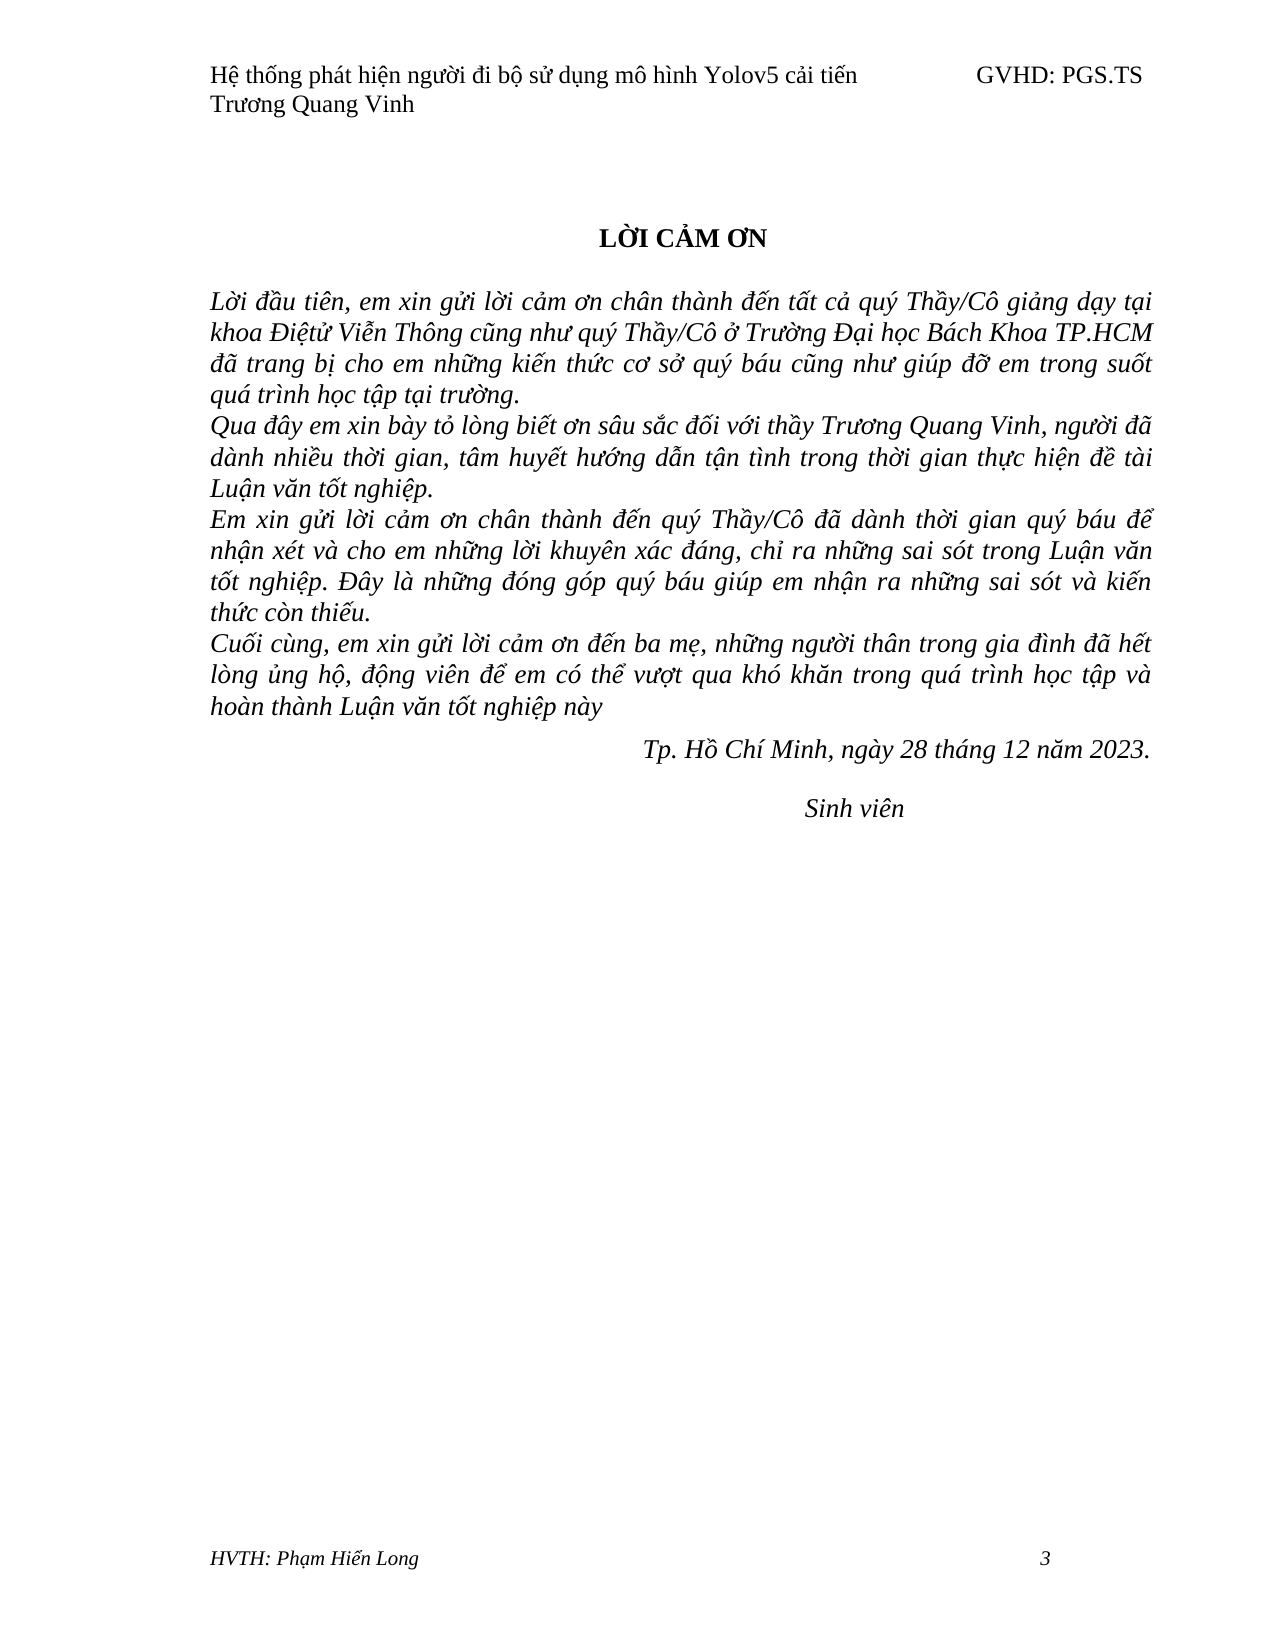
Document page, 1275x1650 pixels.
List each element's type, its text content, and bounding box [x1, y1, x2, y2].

text Sinh viên [210, 793, 1156, 824]
text Qua đây em xin bày tỏ lòng biết ơn sâu sắc đối với thầy Trương Quang Vinh, người đã dành nhiều thời gian, tâm huyết hướng dẫn tận tình trong thời gian thực hiện đề tài Luận văn tốt nghiệp. [210, 409, 1156, 503]
text Tp. Hồ Chí Minh, ngày 28 tháng 12 năm 2023. [210, 733, 1156, 764]
text Cuối cùng, em xin gửi lời cảm ơn đến ba mẹ, những người thân trong gia đình đã hết lòng ủng hộ, động viên để em có thể vượt qua khó khăn trong quá trình học tập và hoàn thành Luận văn tốt nghiệp này [210, 627, 1156, 721]
text LỜI CẢM ƠN [210, 223, 1156, 254]
text Lời đầu tiên, em xin gửi lời cảm ơn chân thành đến tất cả quý Thầy/Cô giảng dạy tại khoa Điệtử Viễn Thông cũng như quý Thầy/Cô ở Trường Đại học Bách Khoa TP.HCM đã trang bị cho em những kiến thức cơ sở quý báu cũng như giúp đỡ em trong suốt quá trình học tập tại trường. [210, 285, 1156, 409]
text Em xin gửi lời cảm ơn chân thành đến quý Thầy/Cô đã dành thời gian quý báu để nhận xét và cho em những lời khuyên xác đáng, chỉ ra những sai sót trong Luận văn tốt nghiệp. Đây là những đóng góp quý báu giúp em nhận ra những sai sót và kiến thức còn thiếu. [210, 503, 1156, 627]
